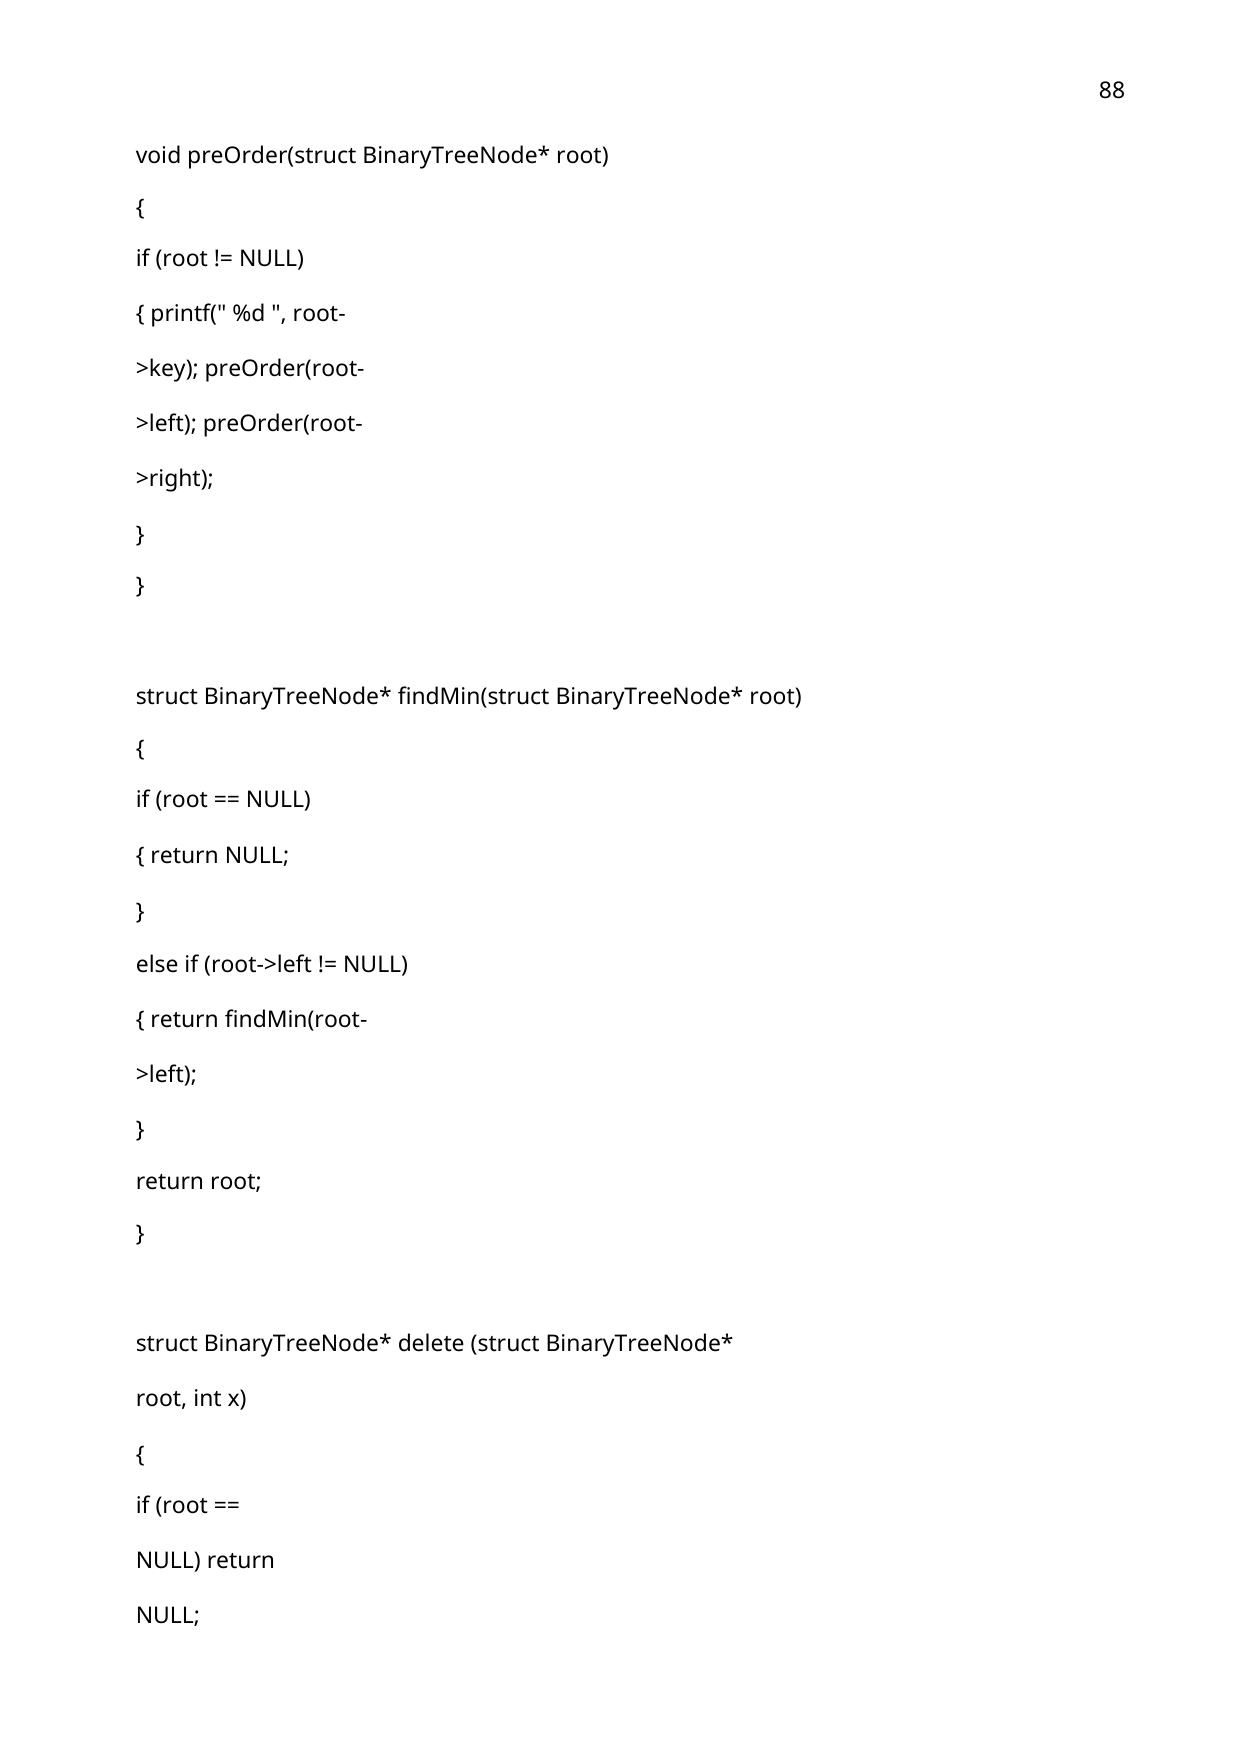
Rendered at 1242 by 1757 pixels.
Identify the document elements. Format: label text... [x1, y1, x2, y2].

text } [136, 518, 1162, 549]
text struct BinaryTreeNode* findMin(struct BinaryTreeNode* root) [136, 680, 1162, 711]
text { [136, 191, 1162, 222]
text if (root != NULL) { printf(" %d ", root->key); preOrder(root->left); preOrder(root->right); [136, 242, 380, 493]
text struct BinaryTreeNode* delete (struct BinaryTreeNode* root, int x) [136, 1327, 749, 1413]
text return root; [136, 1165, 1162, 1196]
text if (root == NULL) return NULL; [136, 1489, 308, 1630]
text { [136, 1437, 1162, 1469]
text { [136, 732, 1162, 763]
text } [136, 1113, 1162, 1144]
text else if (root->left != NULL) { return findMin(root->left); [136, 948, 415, 1089]
text } [136, 1216, 1162, 1248]
text } [136, 569, 1162, 601]
text void preOrder(struct BinaryTreeNode* root) [136, 139, 1162, 170]
text } [136, 895, 1162, 926]
text if (root == NULL) { return NULL; [136, 783, 322, 870]
